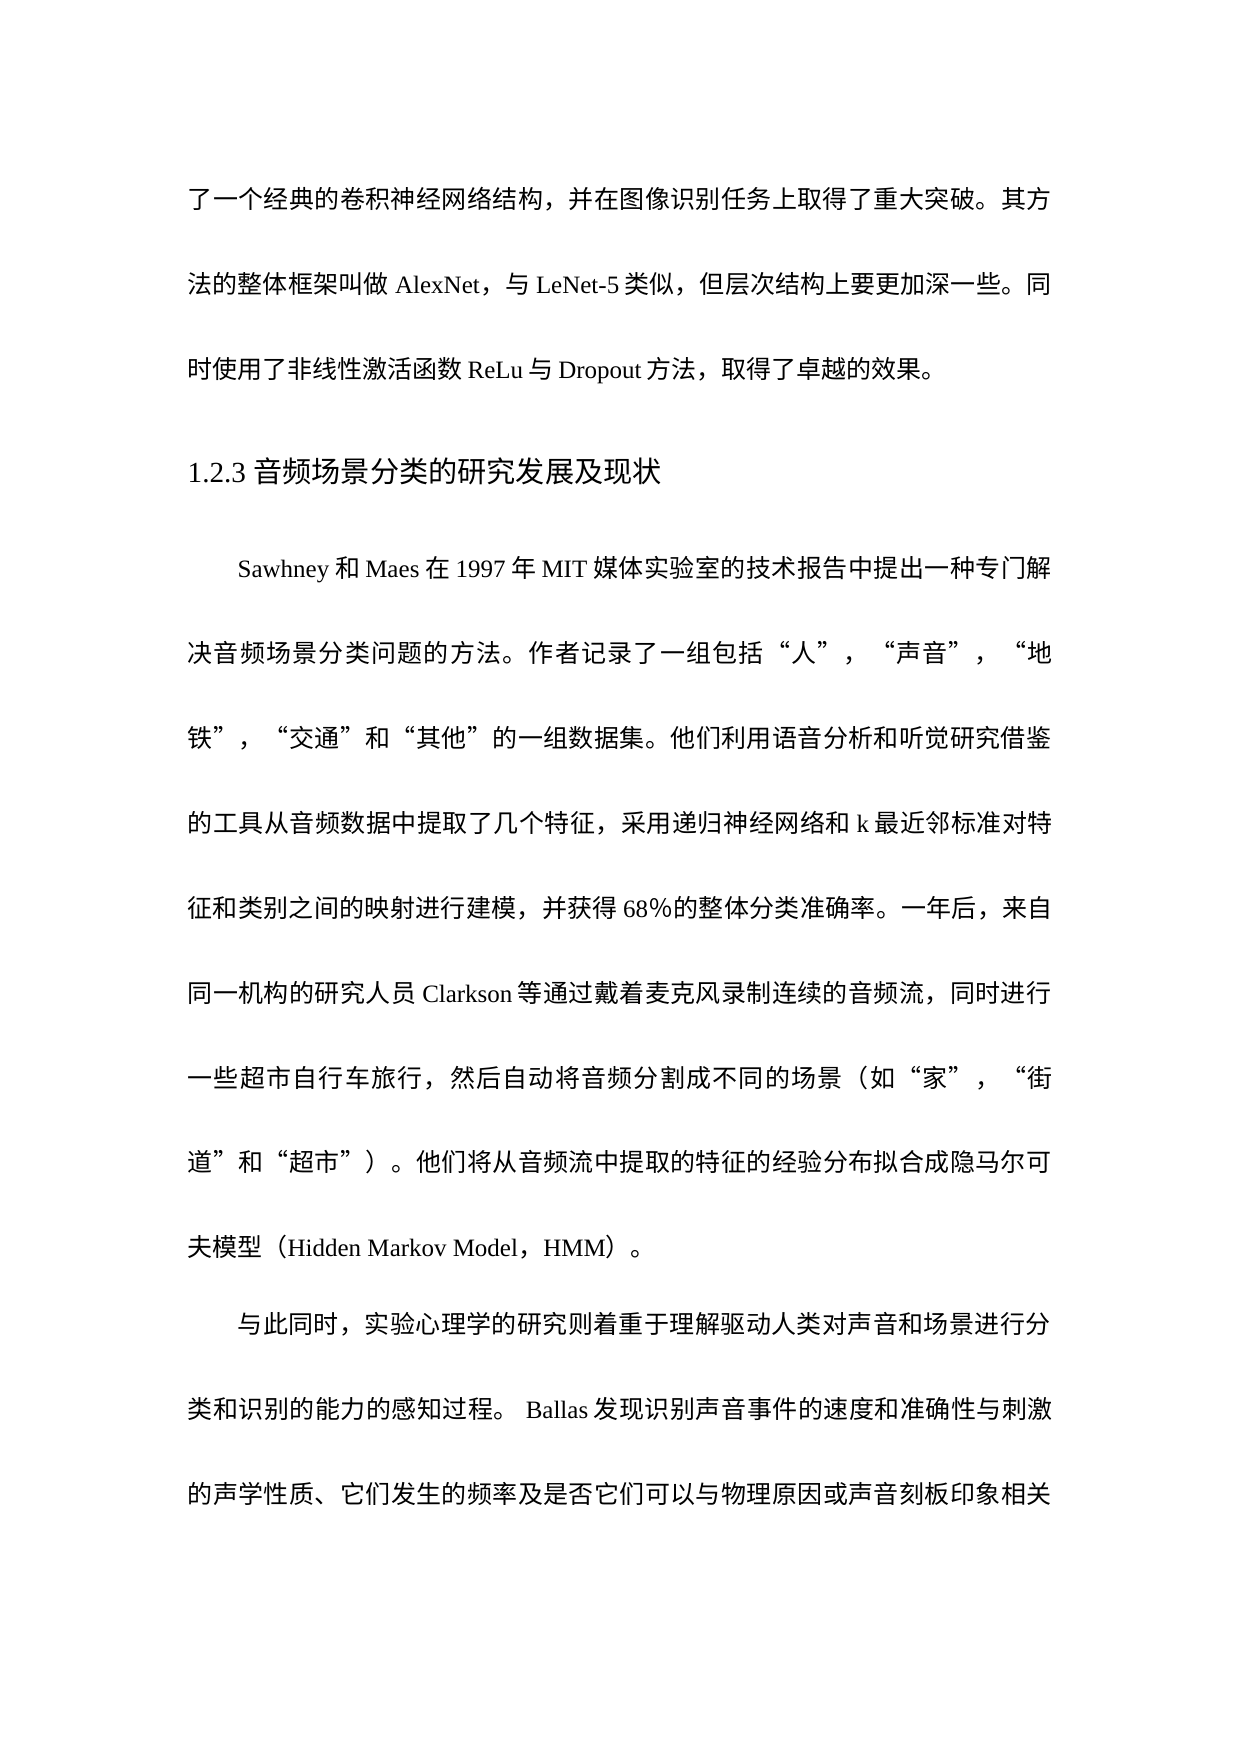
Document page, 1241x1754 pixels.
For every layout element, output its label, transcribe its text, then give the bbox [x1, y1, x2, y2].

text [187, 1289, 1053, 1527]
subtitle 1.2.3 音频场景分类的研究发展及现状 [187, 436, 1053, 503]
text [187, 164, 1053, 402]
text Sawhney和Maes在1997年MIT媒体实验室的技术报告中提出一种专门解决音频场景分类问题的方法。作者记录了一组包括“人”，“声音”，“地铁”，“交通”和“其他”的一组数据集。他们利用语音分析和听觉研究借鉴的工具从音频数据中提取了几个特征，采用递归神经网络和k最近邻标准对特征和类别之间的映射进行建模，并获得68％的整体分类准确率。一年后，来自同一机构的研究人员Clarkson等通过戴着麦克风录制连续的音频流，同时进行一些超市自行车旅行，然后自动将音频分割成不同的场景（如“家”，“街道”和“超市”）。他们将从音频流中提取的特征的经验分布拟合成隐马尔可夫模型（Hidden Markov Model，HMM）。 [187, 533, 1053, 1280]
